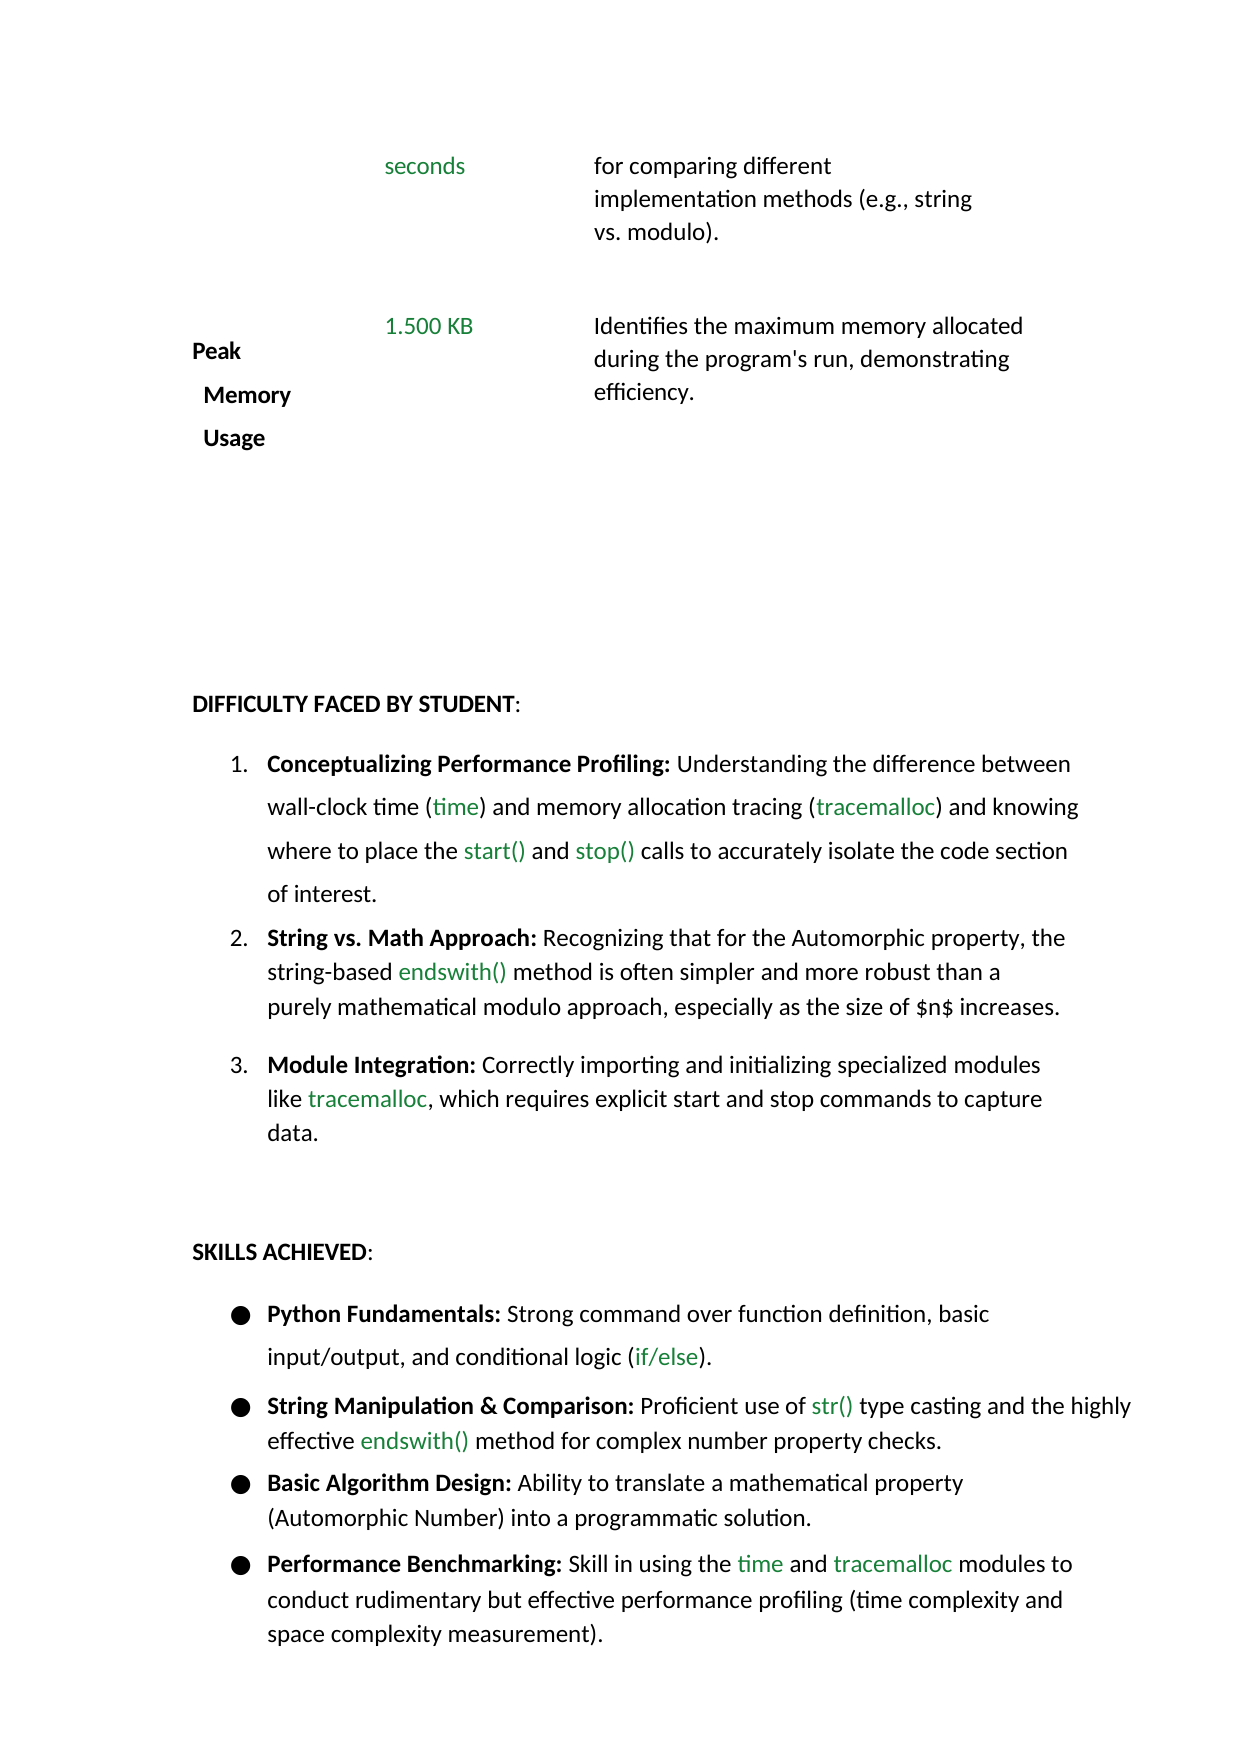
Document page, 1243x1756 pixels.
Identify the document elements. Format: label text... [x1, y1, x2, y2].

list String Manipulation & Comparison: Proficient use of str() type casting and the highly effective endswith() method for complex number property checks. [229, 1387, 1131, 1456]
text seconds for comparing different implementation methods (e.g., string vs. modulo). [384, 150, 999, 246]
subtitle SKILLS ACHIEVED: [192, 1236, 1243, 1267]
list Python Fundamentals: Strong command over function definition, basic input/output, and conditional logic (if/else). [229, 1296, 1133, 1372]
list Basic Algorithm Design: Ability to translate a mathematical property (Automorphic Number) into a programmatic solution. [229, 1464, 1109, 1533]
list String vs. Math Approach: Recognizing that for the Automorphic property, the string-based endswith() method is often simpler and more robust than a purely mathematical modulo approach, especially as the size of $n$ increases. [229, 922, 1070, 1022]
list Module Integration: Correctly importing and initializing specialized modules like tracemalloc, which requires explicit start and stop commands to capture data. [229, 1049, 1080, 1148]
text 1.500 KB Identifies the maximum memory allocated [384, 310, 1243, 341]
text during the program's run, demonstrating efficiency. [594, 343, 1104, 406]
subtitle Peak Memory Usage [192, 335, 292, 453]
list Performance Benchmarking: Skill in using the time and tracemalloc modules to conduct rudimentary but effective performance profiling (time complexity and space complexity measurement). [229, 1546, 1124, 1649]
list Conceptualizing Performance Profiling: Understanding the difference between wall-clock time (time) and memory allocation tracing (tracemalloc) and knowing where to place the start() and stop() calls to accurately isolate the code section of interest. [229, 748, 1092, 909]
subtitle DIFFICULTY FACED BY STUDENT: [192, 688, 1243, 719]
